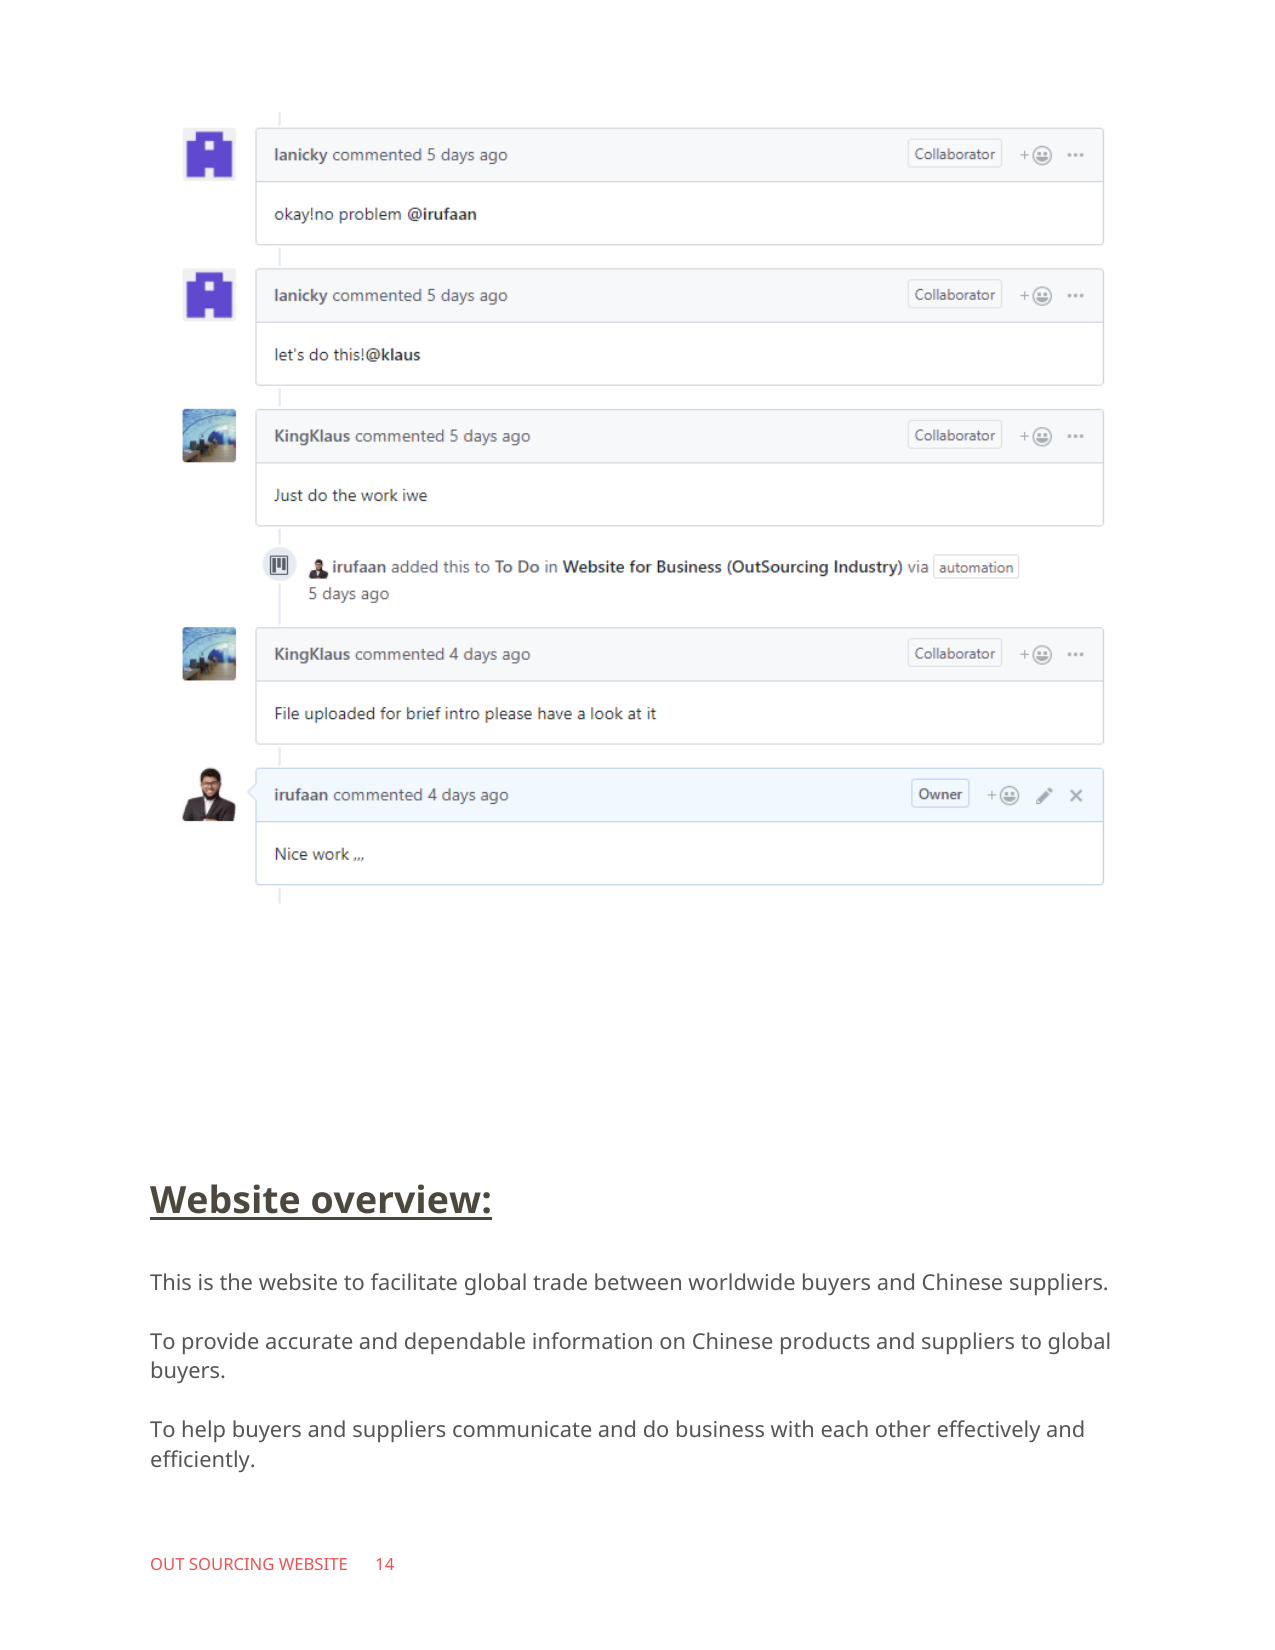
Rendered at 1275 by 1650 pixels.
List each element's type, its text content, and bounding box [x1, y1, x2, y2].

text To help buyers and suppliers communicate and do business with each other effectively and efficiently. [150, 1414, 1125, 1474]
picture [150, 112, 1125, 906]
text To provide accurate and dependable information on Chinese products and suppliers to global buyers. [150, 1326, 1125, 1385]
text This is the website to facilitate global trade between worldwide buyers and Chinese suppliers. [150, 1267, 1125, 1296]
text Website overview: [150, 1174, 1125, 1225]
